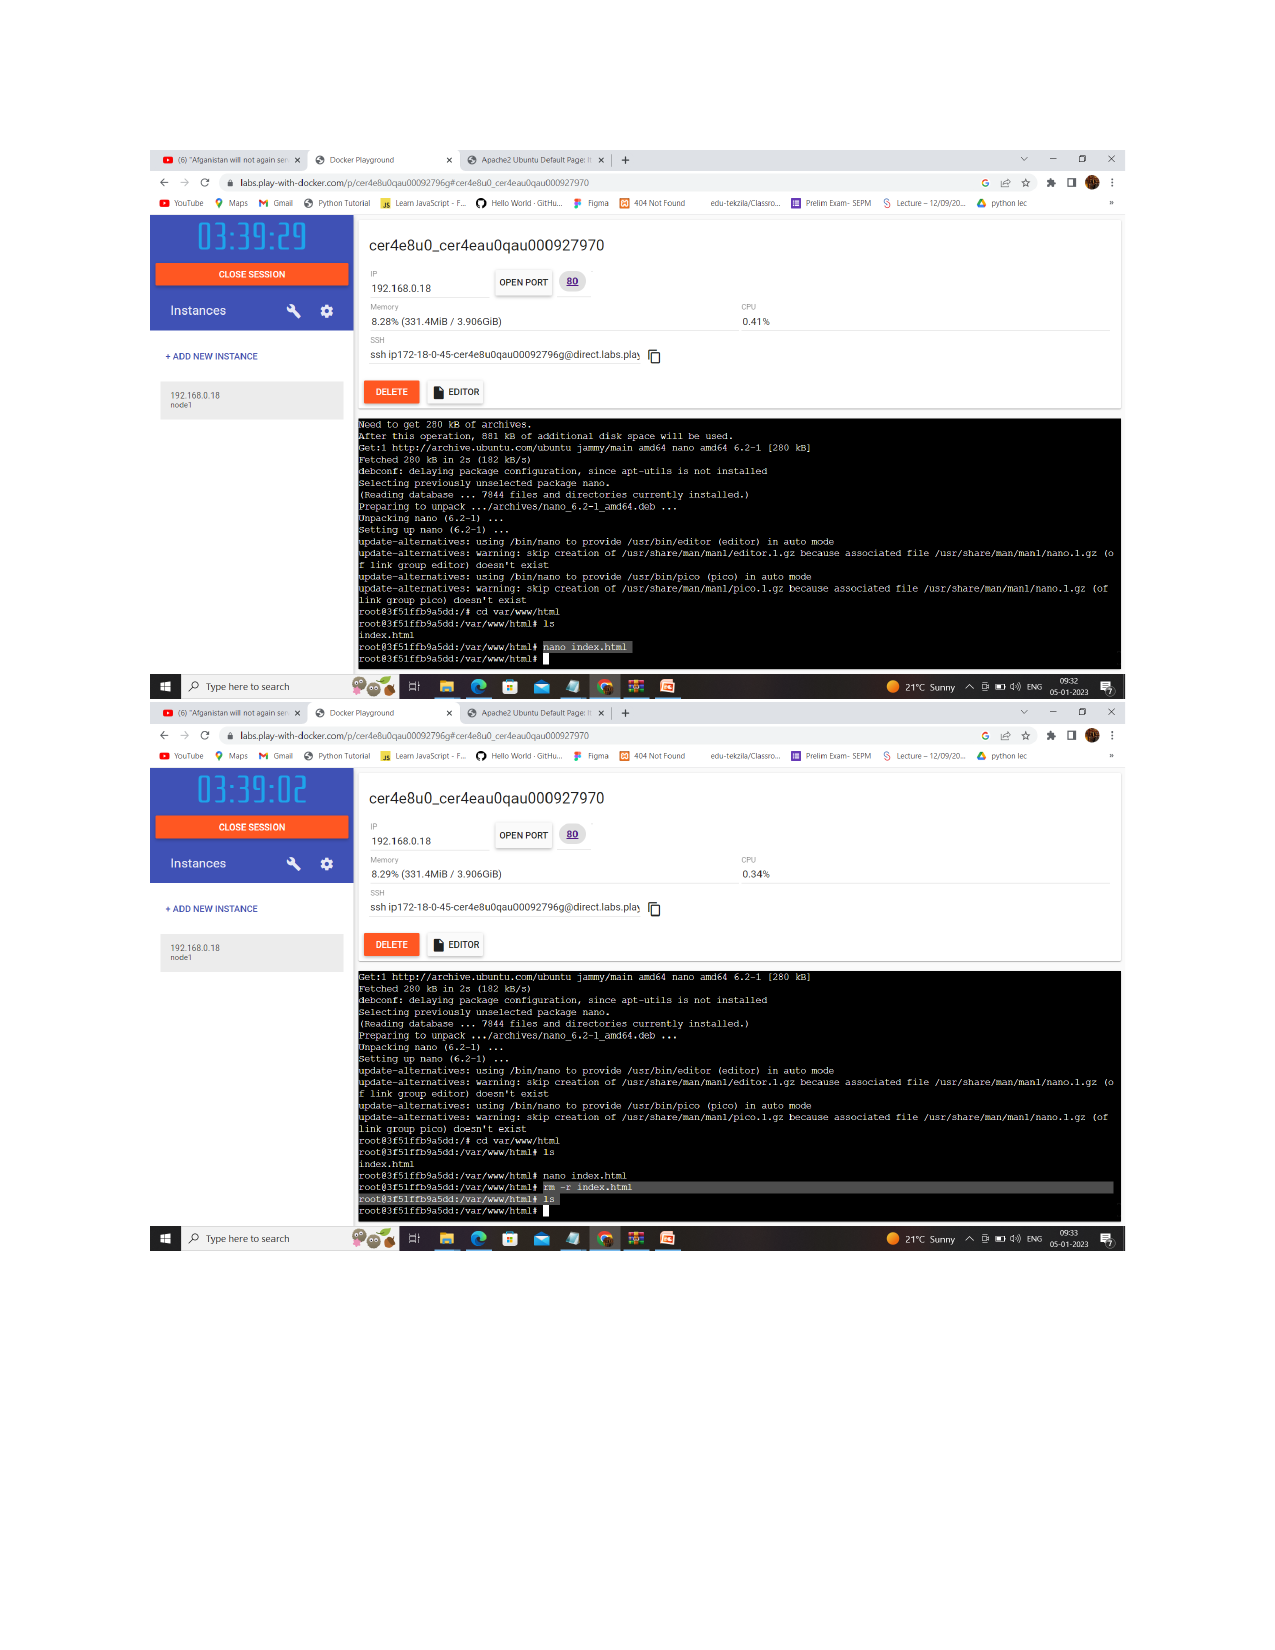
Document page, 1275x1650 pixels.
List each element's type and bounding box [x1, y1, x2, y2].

picture [150, 150, 1125, 699]
picture [150, 702, 1125, 1251]
